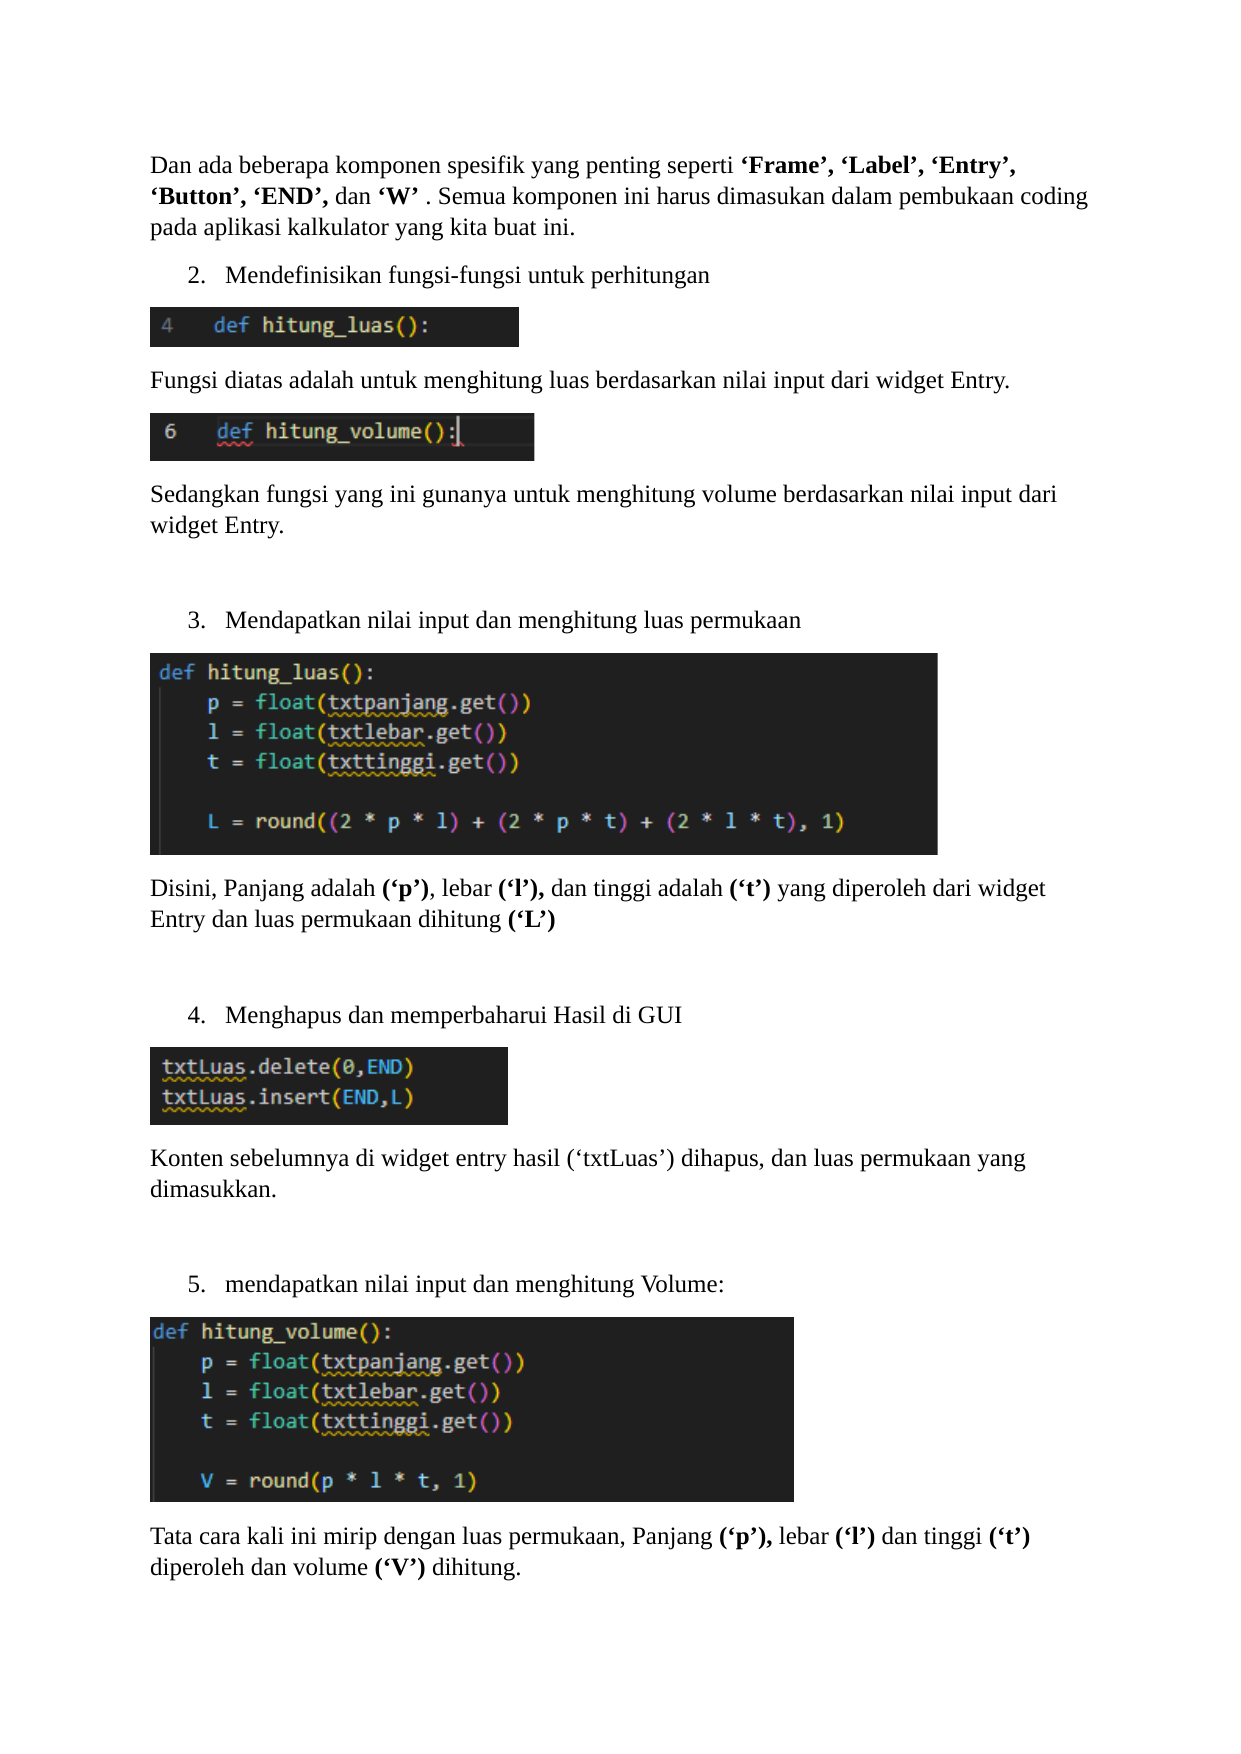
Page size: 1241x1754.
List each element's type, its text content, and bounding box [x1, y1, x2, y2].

text Sedangkan fungsi yang ini gunanya untuk menghitung volume berdasarkan nilai input dari widget Entry. [150, 479, 1090, 539]
picture [150, 413, 535, 461]
list mendapatkan nilai input dan menghitung Volume: [187, 1269, 1090, 1298]
picture [150, 653, 938, 855]
picture [150, 307, 519, 347]
text Dan ada beberapa komponen spesifik yang penting seperti ‘Frame’, ‘Label’, ‘Entry’, ‘Button’, ‘END’, dan ‘W’ . Semua komponen ini harus dimasukan dalam pembukaan coding pada aplikasi kalkulator yang kita buat ini. [150, 150, 1090, 241]
text Konten sebelumnya di widget entry hasil (‘txtLuas’) dihapus, dan luas permukaan yang dimasukkan. [150, 1143, 1090, 1203]
list Mendapatkan nilai input dan menghitung luas permukaan [187, 605, 1090, 634]
text Tata cara kali ini mirip dengan luas permukaan, Panjang (‘p’), lebar (‘l’) dan tinggi (‘t’) diperoleh dan volume (‘V’) dihitung. [150, 1521, 1090, 1581]
text Fungsi diatas adalah untuk menghitung luas berdasarkan nilai input dari widget Entry. [150, 366, 1090, 394]
list Menghapus dan memperbaharui Hasil di GUI [187, 1000, 1090, 1029]
picture [150, 1317, 794, 1502]
text Disini, Panjang adalah (‘p’), lebar (‘l’), dan tinggi adalah (‘t’) yang diperoleh dari widget Entry dan luas permukaan dihitung (‘L’) [150, 873, 1090, 933]
list Mendefinisikan fungsi-fungsi untuk perhitungan [187, 260, 1090, 288]
picture [150, 1047, 508, 1125]
